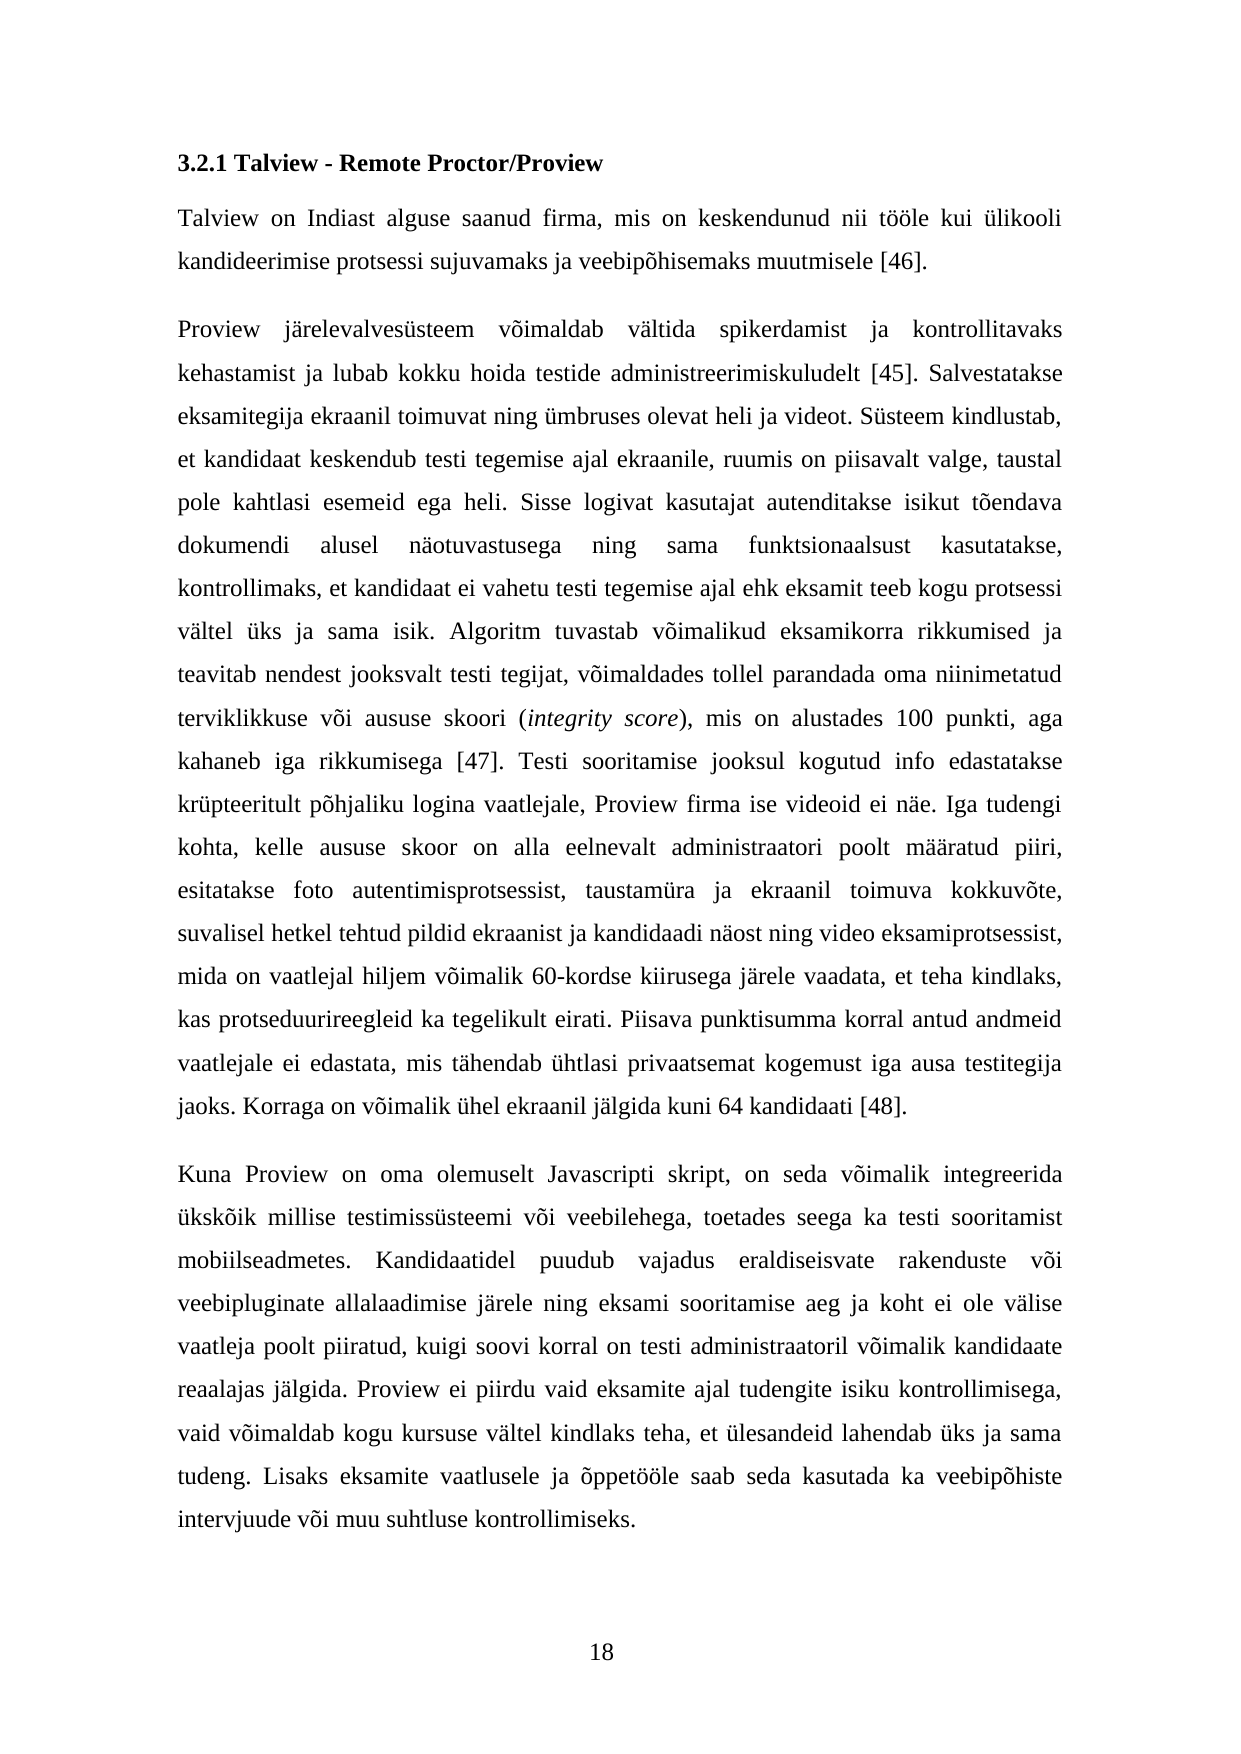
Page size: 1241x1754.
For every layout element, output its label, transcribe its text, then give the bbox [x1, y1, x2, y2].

text Kuna Proview on oma olemuselt Javascripti skript, on seda võimalik integreerida ükskõik millise testimissüsteemi või veebilehega, toetades seega ka testi sooritamist mobiilseadmetes. Kandidaatidel puudub vajadus eraldiseisvate rakenduste või veebipluginate allalaadimise järele ning eksami sooritamise aeg ja koht ei ole välise vaatleja poolt piiratud, kuigi soovi korral on testi administraatoril võimalik kandidaate reaalajas jälgida. Proview ei piirdu vaid eksamite ajal tudengite isiku kontrollimisega, vaid võimaldab kogu kursuse vältel kindlaks teha, et ülesandeid lahendab üks ja sama tudeng. Lisaks eksamite vaatlusele ja õppetööle saab seda kasutada ka veebipõhiste intervjuude või muu suhtluse kontrollimiseks. [177, 1159, 1063, 1533]
subtitle Talview - Remote Proctor/Proview [177, 148, 1063, 176]
text Talview on Indiast alguse saanud firma, mis on keskendunud nii tööle kui ülikooli kandideerimise protsessi sujuvamaks ja veebipõhisemaks muutmisele [46]. [177, 203, 1063, 275]
text Proview järelevalvesüsteem võimaldab vältida spikerdamist ja kontrollitavaks kehastamist ja lubab kokku hoida testide administreerimiskuludelt [45]. Salvestatakse eksamitegija ekraanil toimuvat ning ümbruses olevat heli ja videot. Süsteem kindlustab, et kandidaat keskendub testi tegemise ajal ekraanile, ruumis on piisavalt valge, taustal pole kahtlasi esemeid ega heli. Sisse logivat kasutajat autenditakse isikut tõendava dokumendi alusel näotuvastusega ning sama funktsionaalsust kasutatakse, kontrollimaks, et kandidaat ei vahetu testi tegemise ajal ehk eksamit teeb kogu protsessi vältel üks ja sama isik. Algoritm tuvastab võimalikud eksamikorra rikkumised ja teavitab nendest jooksvalt testi tegijat, võimaldades tollel parandada oma niinimetatud terviklikkuse või aususe skoori (integrity score), mis on alustades 100 punkti, aga kahaneb iga rikkumisega [47]. Testi sooritamise jooksul kogutud info edastatakse krüpteeritult põhjaliku logina vaatlejale, Proview firma ise videoid ei näe. Iga tudengi kohta, kelle aususe skoor on alla eelnevalt administraatori poolt määratud piiri, esitatakse foto autentimisprotsessist, taustamüra ja ekraanil toimuva kokkuvõte, suvalisel hetkel tehtud pildid ekraanist ja kandidaadi näost ning video eksamiprotsessist, mida on vaatlejal hiljem võimalik 60-kordse kiirusega järele vaadata, et teha kindlaks, kas protseduurireegleid ka tegelikult eirati. Piisava punktisumma korral antud andmeid vaatlejale ei edastata, mis tähendab ühtlasi privaatsemat kogemust iga ausa testitegija jaoks. Korraga on võimalik ühel ekraanil jälgida kuni 64 kandidaati [48]. [177, 314, 1063, 1119]
